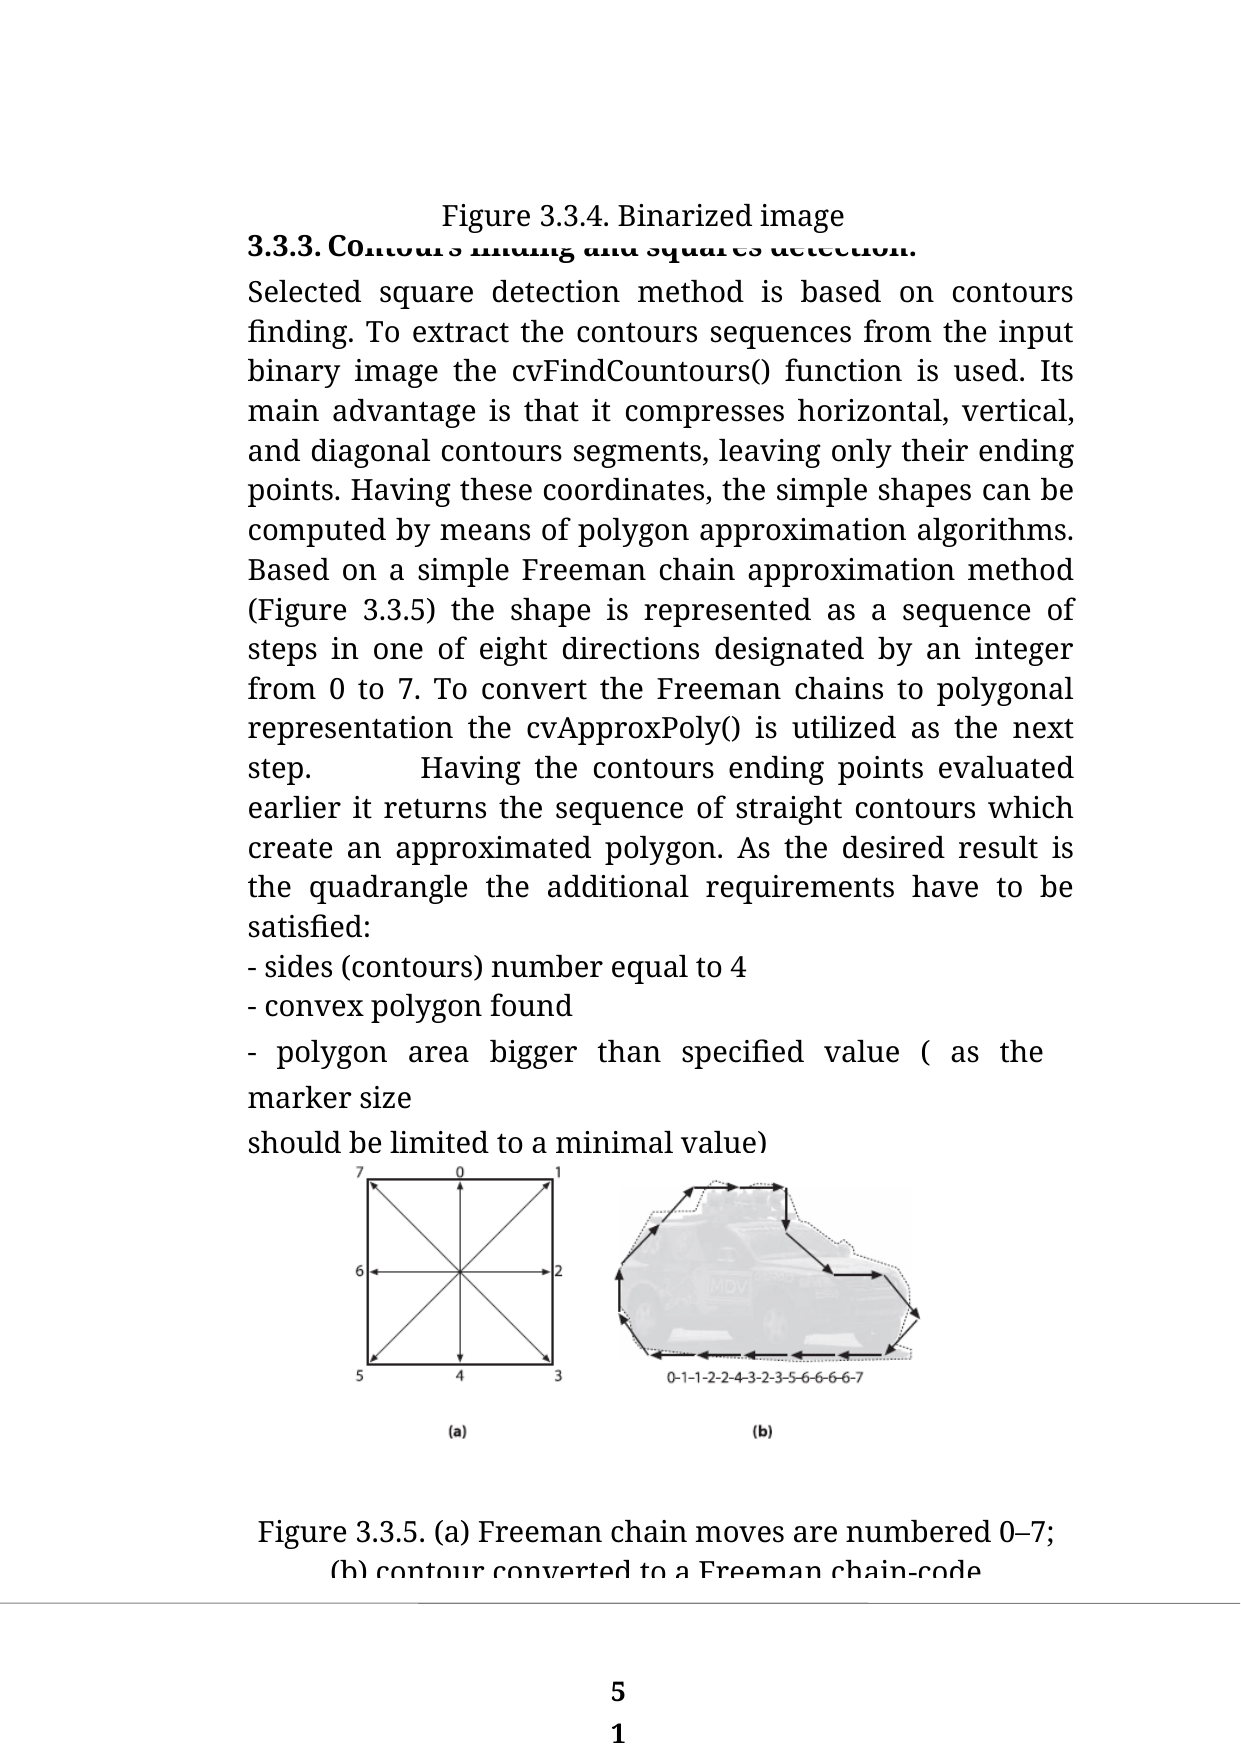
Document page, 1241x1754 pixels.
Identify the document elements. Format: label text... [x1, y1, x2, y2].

text Selected square detection method is based on contours finding. To extract the contours sequences from the input binary image the cvFindCountours() function is used. Its main advantage is that it compresses horizontal, vertical, and diagonal contours segments, leaving only their ending points. Having these coordinates, the simple shapes can be computed by means of polygon approximation algorithms. Based on a simple Freeman chain approximation method (Figure 3.3.5) the shape is represented as a sequence of steps in one of eight directions designated by an integer from 0 to 7. To convert the Freeman chains to polygonal representation the cvApproxPoly() is utilized as the next step. Having the contours ending points evaluated earlier it returns the sequence of straight contours which create an approximated polygon. As the desired result is the quadrangle the additional requirements have to be satisfied: [247, 271, 1075, 946]
picture [313, 1153, 964, 1453]
list Contours finding and squares detection. [247, 226, 1045, 265]
list - convex polygon found [247, 986, 1045, 1025]
text - sides (contours) number equal to 4 [247, 946, 1075, 986]
list should be limited to a minimal value) [247, 1122, 1045, 1162]
list - polygon area bigger than specified value ( as the marker size [247, 1031, 1045, 1117]
